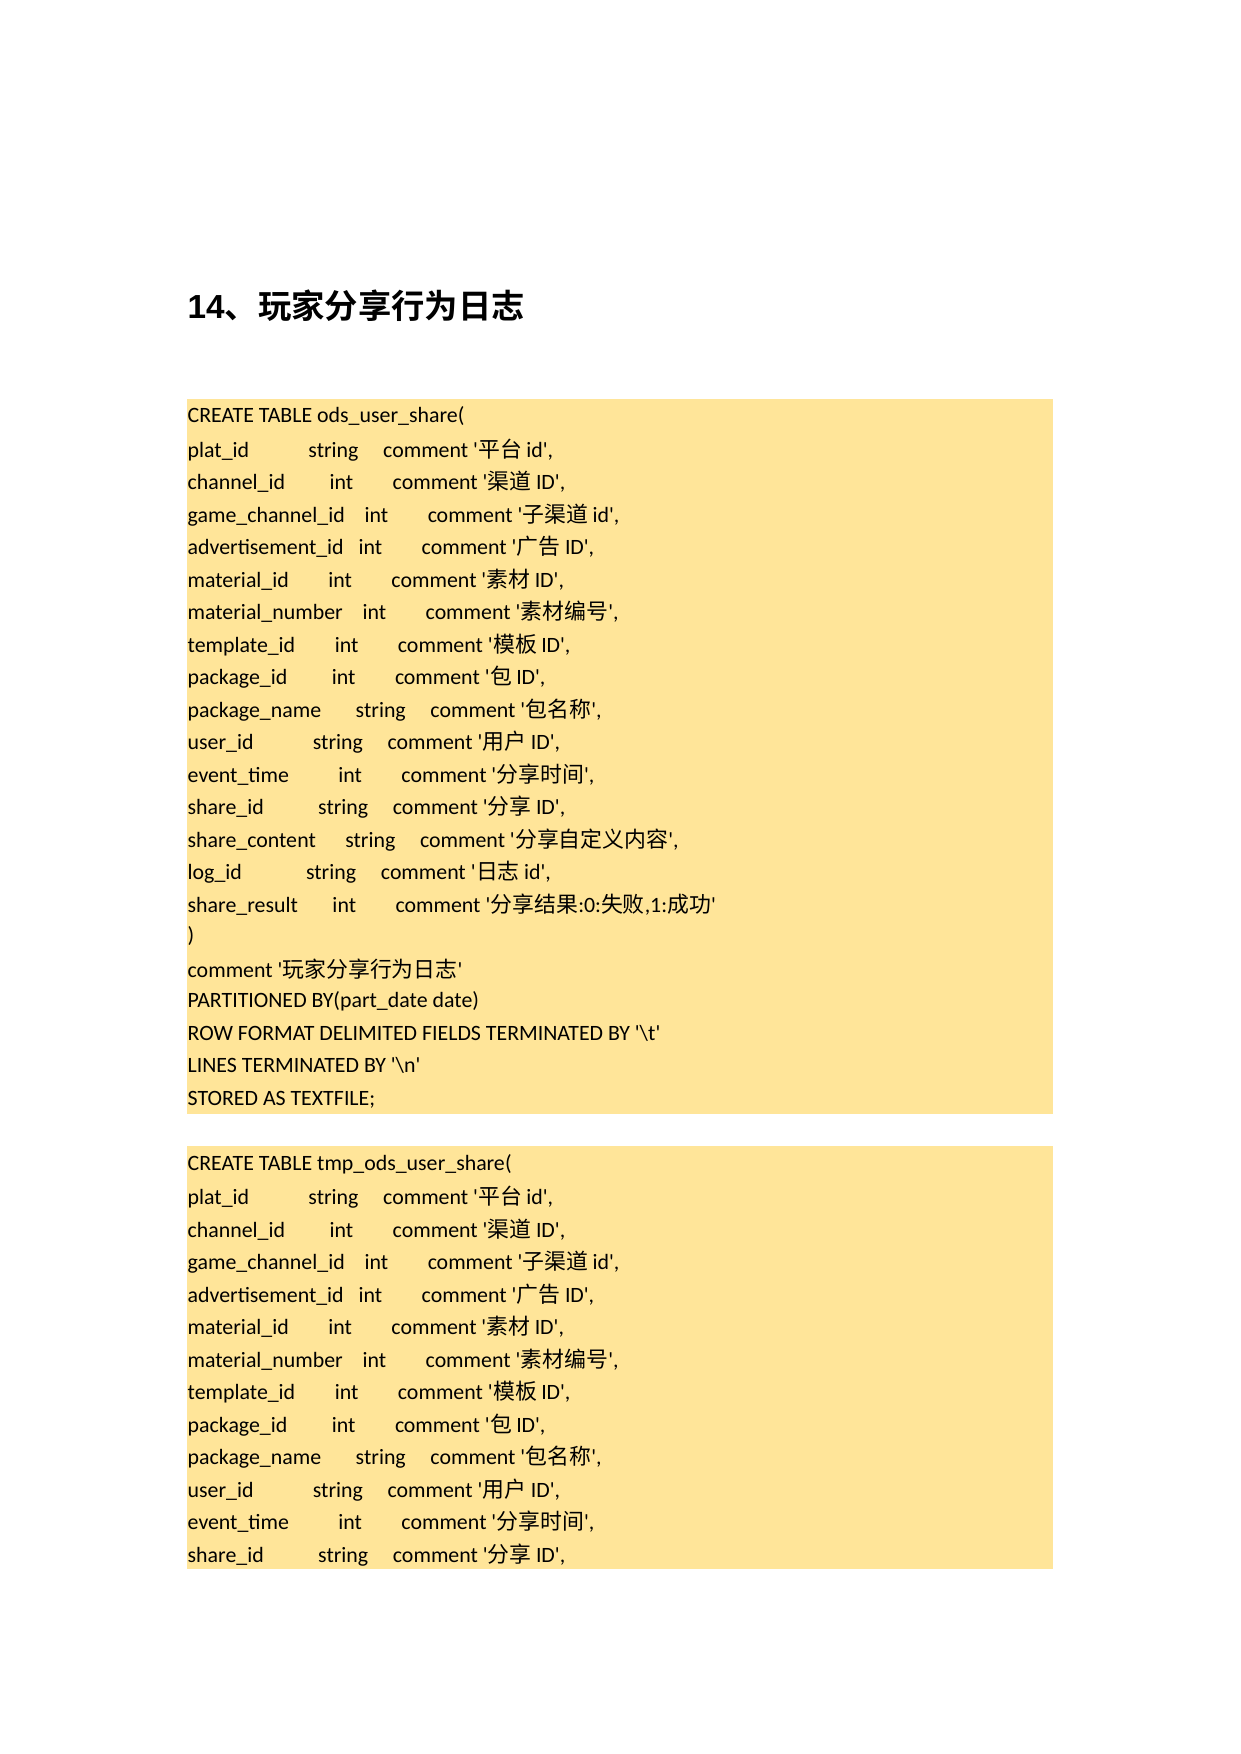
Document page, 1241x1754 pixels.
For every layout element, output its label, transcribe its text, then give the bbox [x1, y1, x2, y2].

text material_id int comment '素材ID', [187, 1309, 1053, 1341]
text CREATE TABLE ods_user_share( [187, 399, 1053, 431]
text ) [187, 919, 1053, 951]
text plat_id string comment '平台id', [187, 431, 1053, 464]
text material_number int comment '素材编号', [187, 594, 1053, 626]
text channel_id int comment '渠道ID', [187, 464, 1053, 496]
text user_id string comment '用户ID', [187, 1471, 1053, 1504]
text log_id string comment '日志id', [187, 854, 1053, 886]
text game_channel_id int comment '子渠道id', [187, 496, 1053, 529]
text material_number int comment '素材编号', [187, 1341, 1053, 1374]
subtitle 14、玩家分享行为日志 [187, 272, 1053, 337]
text package_name string comment '包名称', [187, 691, 1053, 724]
text channel_id int comment '渠道ID', [187, 1211, 1053, 1244]
text template_id int comment '模板ID', [187, 1374, 1053, 1406]
text material_id int comment '素材ID', [187, 561, 1053, 594]
text package_name string comment '包名称', [187, 1439, 1053, 1471]
text ROW FORMAT DELIMITED FIELDS TERMINATED BY '\t' [187, 1016, 1053, 1049]
text LINES TERMINATED BY '\n' [187, 1049, 1053, 1081]
text package_id int comment '包ID', [187, 1406, 1053, 1439]
text share_content string comment '分享自定义内容', [187, 821, 1053, 854]
text game_channel_id int comment '子渠道id', [187, 1244, 1053, 1276]
text share_result int comment '分享结果:0:失败,1:成功' [187, 886, 1053, 919]
text comment '玩家分享行为日志' [187, 951, 1053, 984]
text advertisement_id int comment '广告ID', [187, 529, 1053, 561]
text template_id int comment '模板ID', [187, 626, 1053, 659]
text plat_id string comment '平台id', [187, 1179, 1053, 1211]
text share_id string comment '分享ID', [187, 789, 1053, 821]
text advertisement_id int comment '广告ID', [187, 1276, 1053, 1309]
text STORED AS TEXTFILE; [187, 1081, 1053, 1114]
text CREATE TABLE tmp_ods_user_share( [187, 1146, 1053, 1179]
text event_time int comment '分享时间', [187, 1504, 1053, 1536]
text user_id string comment '用户ID', [187, 724, 1053, 756]
text event_time int comment '分享时间', [187, 756, 1053, 789]
text package_id int comment '包ID', [187, 659, 1053, 691]
text PARTITIONED BY(part_date date) [187, 984, 1053, 1016]
text share_id string comment '分享ID', [187, 1536, 1053, 1569]
